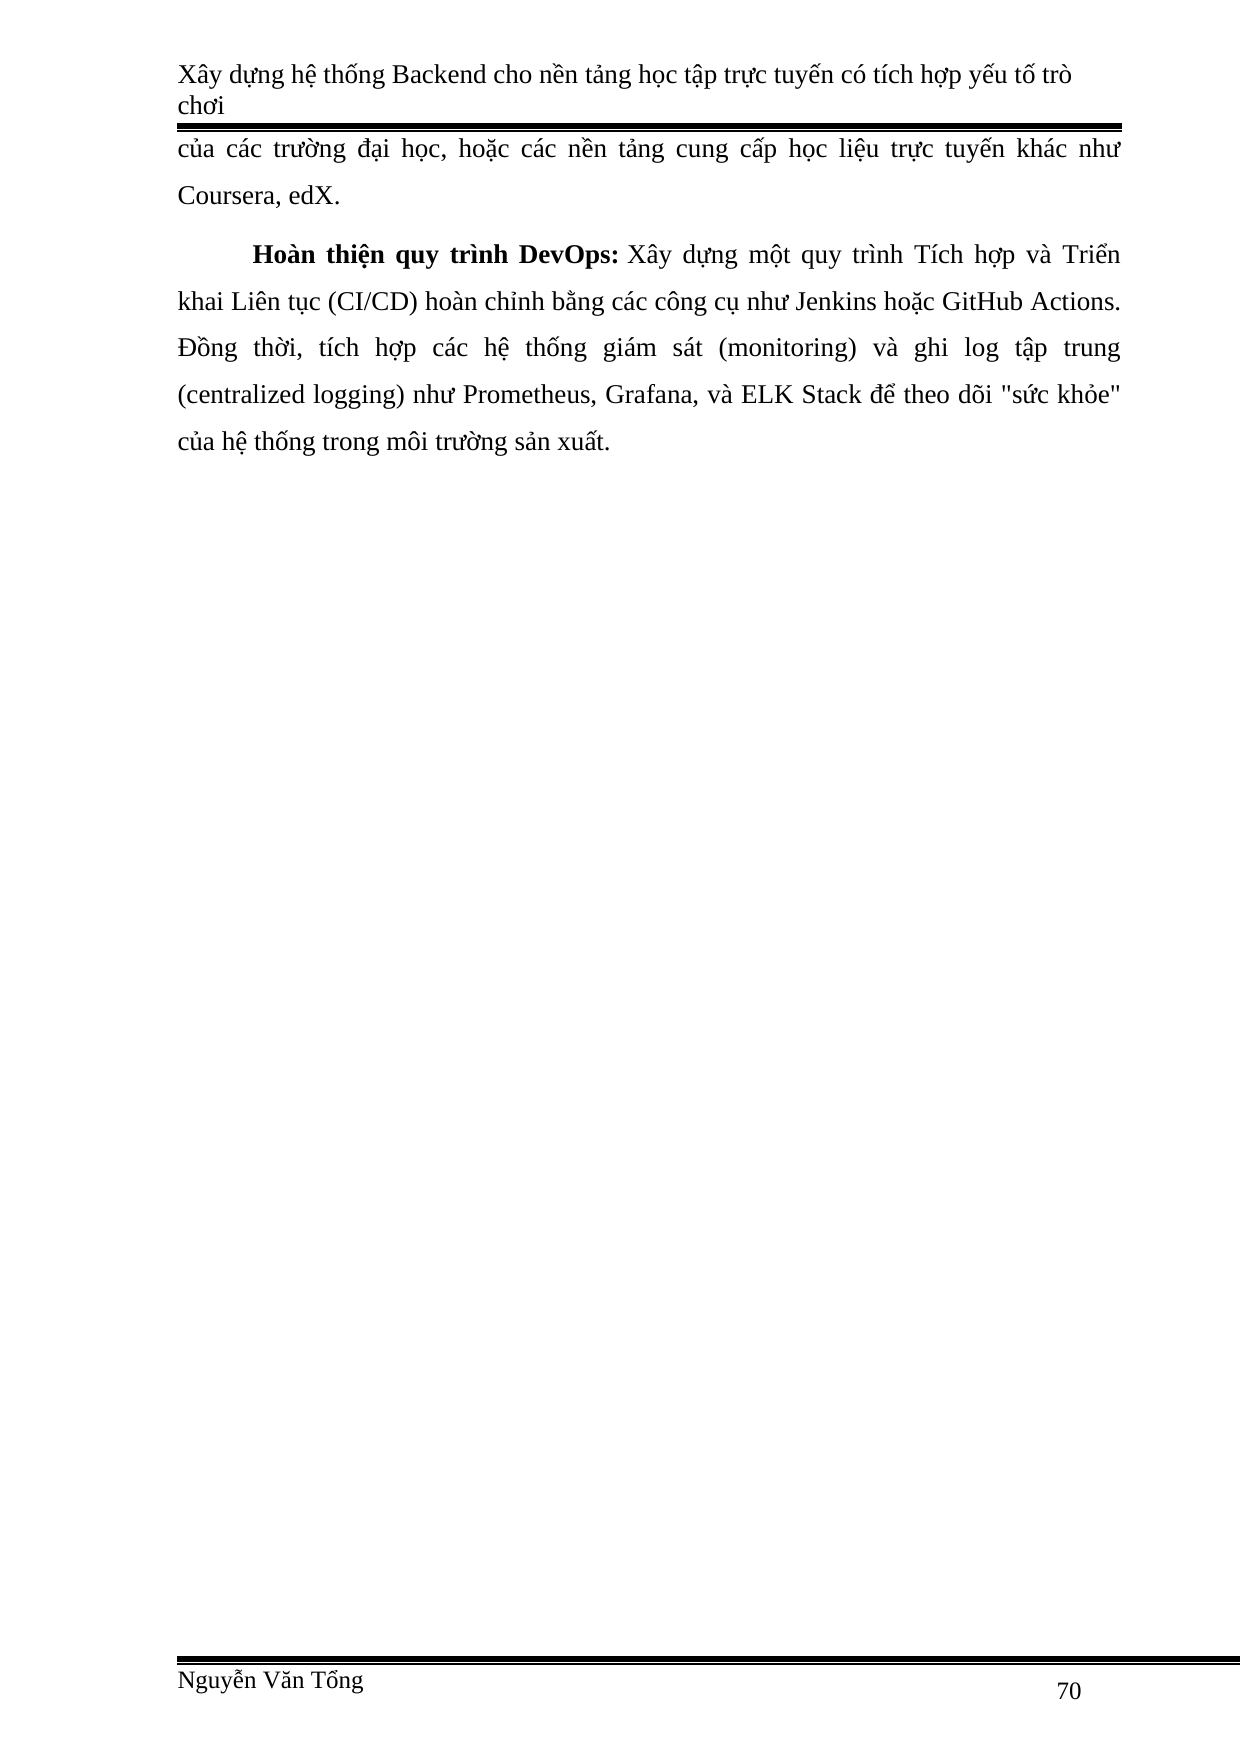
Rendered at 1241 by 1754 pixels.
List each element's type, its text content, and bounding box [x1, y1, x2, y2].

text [177, 132, 1122, 210]
text Hoàn thiện quy trình DevOps: Xây dựng một quy trình Tích hợp và Triển khai Liên tục (CI/CD) hoàn chỉnh bằng các công cụ như Jenkins hoặc GitHub Actions. Đồng thời, tích hợp các hệ thống giám sát (monitoring) và ghi log tập trung (centralized logging) như Prometheus, Grafana, và ELK Stack để theo dõi "sức khỏe" của hệ thống trong môi trường sản xuất. [177, 238, 1122, 456]
